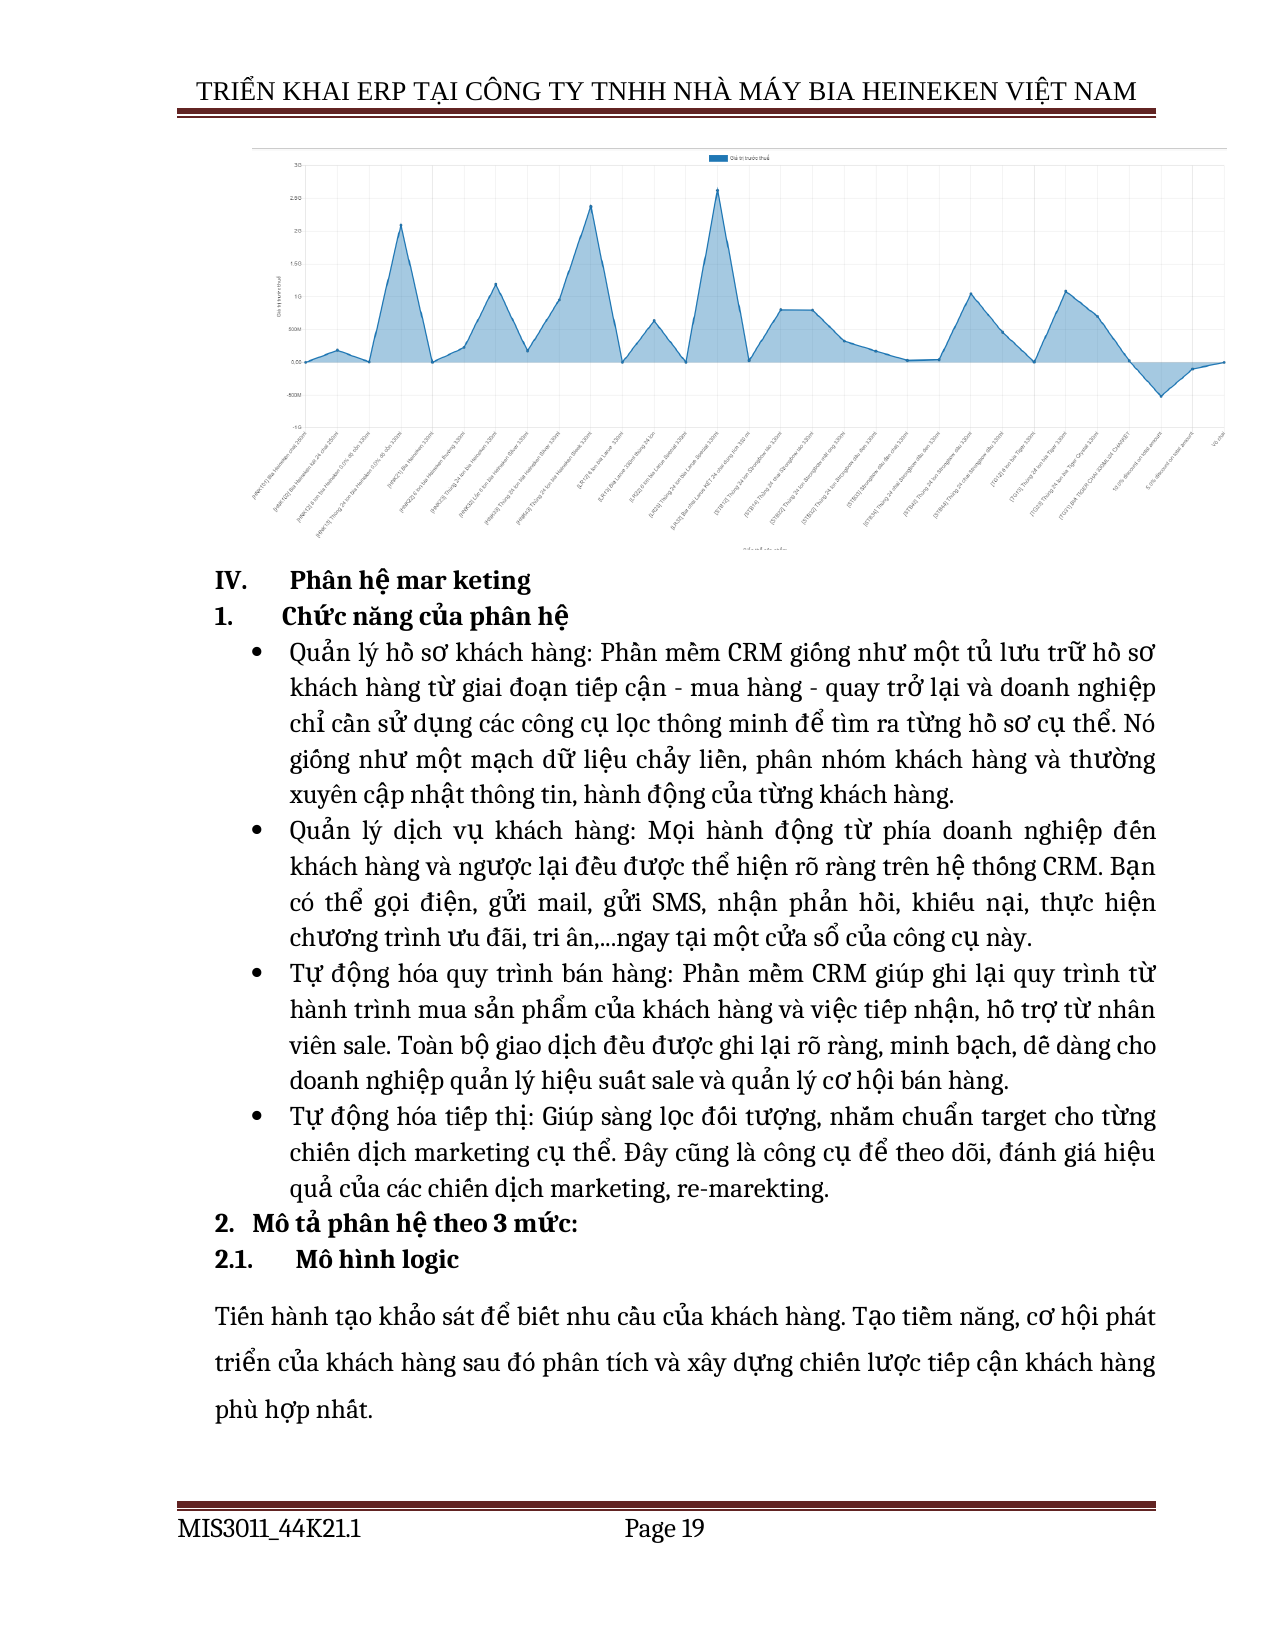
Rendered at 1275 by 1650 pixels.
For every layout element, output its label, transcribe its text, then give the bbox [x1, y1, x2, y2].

list Phân hệ mar keting [214, 565, 1156, 596]
list Chức năng của phân hệ [214, 601, 1156, 632]
list Mô hình logic [214, 1244, 1156, 1275]
text Tiến hành tạo khảo sát để biết nhu cầu của khách hàng. Tạo tiềm năng, cơ hội phát triển của khách hàng sau đó phân tích và xây dựng chiến lược tiếp cận khách hàng phù hợp nhất. [214, 1301, 1156, 1425]
picture [252, 148, 1227, 550]
list Quản lý hồ sơ khách hàng: Phần mềm CRM giống như một tủ lưu trữ hồ sơ khách hàng từ giai đoạn tiếp cận - mua hàng - quay trở lại và doanh nghiệp chỉ cần sử dụng các công cụ lọc thông minh để tìm ra từng hồ sơ cụ thể. Nó giống như một mạch dữ liệu chảy liền, phân nhóm khách hàng và thường xuyên cập nhật thông tin, hành động của từng khách hàng. [252, 637, 1156, 811]
list Tự động hóa quy trình bán hàng: Phần mềm CRM giúp ghi lại quy trình từ hành trình mua sản phẩm của khách hàng và việc tiếp nhận, hỗ trợ từ nhân viên sale. Toàn bộ giao dịch đều được ghi lại rõ ràng, minh bạch, dễ dàng cho doanh nghiệp quản lý hiệu suất sale và quản lý cơ hội bán hàng. [252, 958, 1156, 1097]
list Mô tả phân hệ theo 3 mức: [214, 1208, 1156, 1239]
list Quản lý dịch vụ khách hàng: Mọi hành động từ phía doanh nghiệp đến khách hàng và ngược lại đều được thể hiện rõ ràng trên hệ thống CRM. Bạn có thể gọi điện, gửi mail, gửi SMS, nhận phản hồi, khiếu nại, thực hiện chương trình ưu đãi, tri ân,...ngay tại một cửa sổ của công cụ này. [252, 815, 1156, 954]
list Tự động hóa tiếp thị: Giúp sàng lọc đối tượng, nhắm chuẩn target cho từng chiến dịch marketing cụ thể. Đây cũng là công cụ để theo dõi, đánh giá hiệu quả của các chiến dịch marketing, re-marekting. [252, 1101, 1156, 1204]
